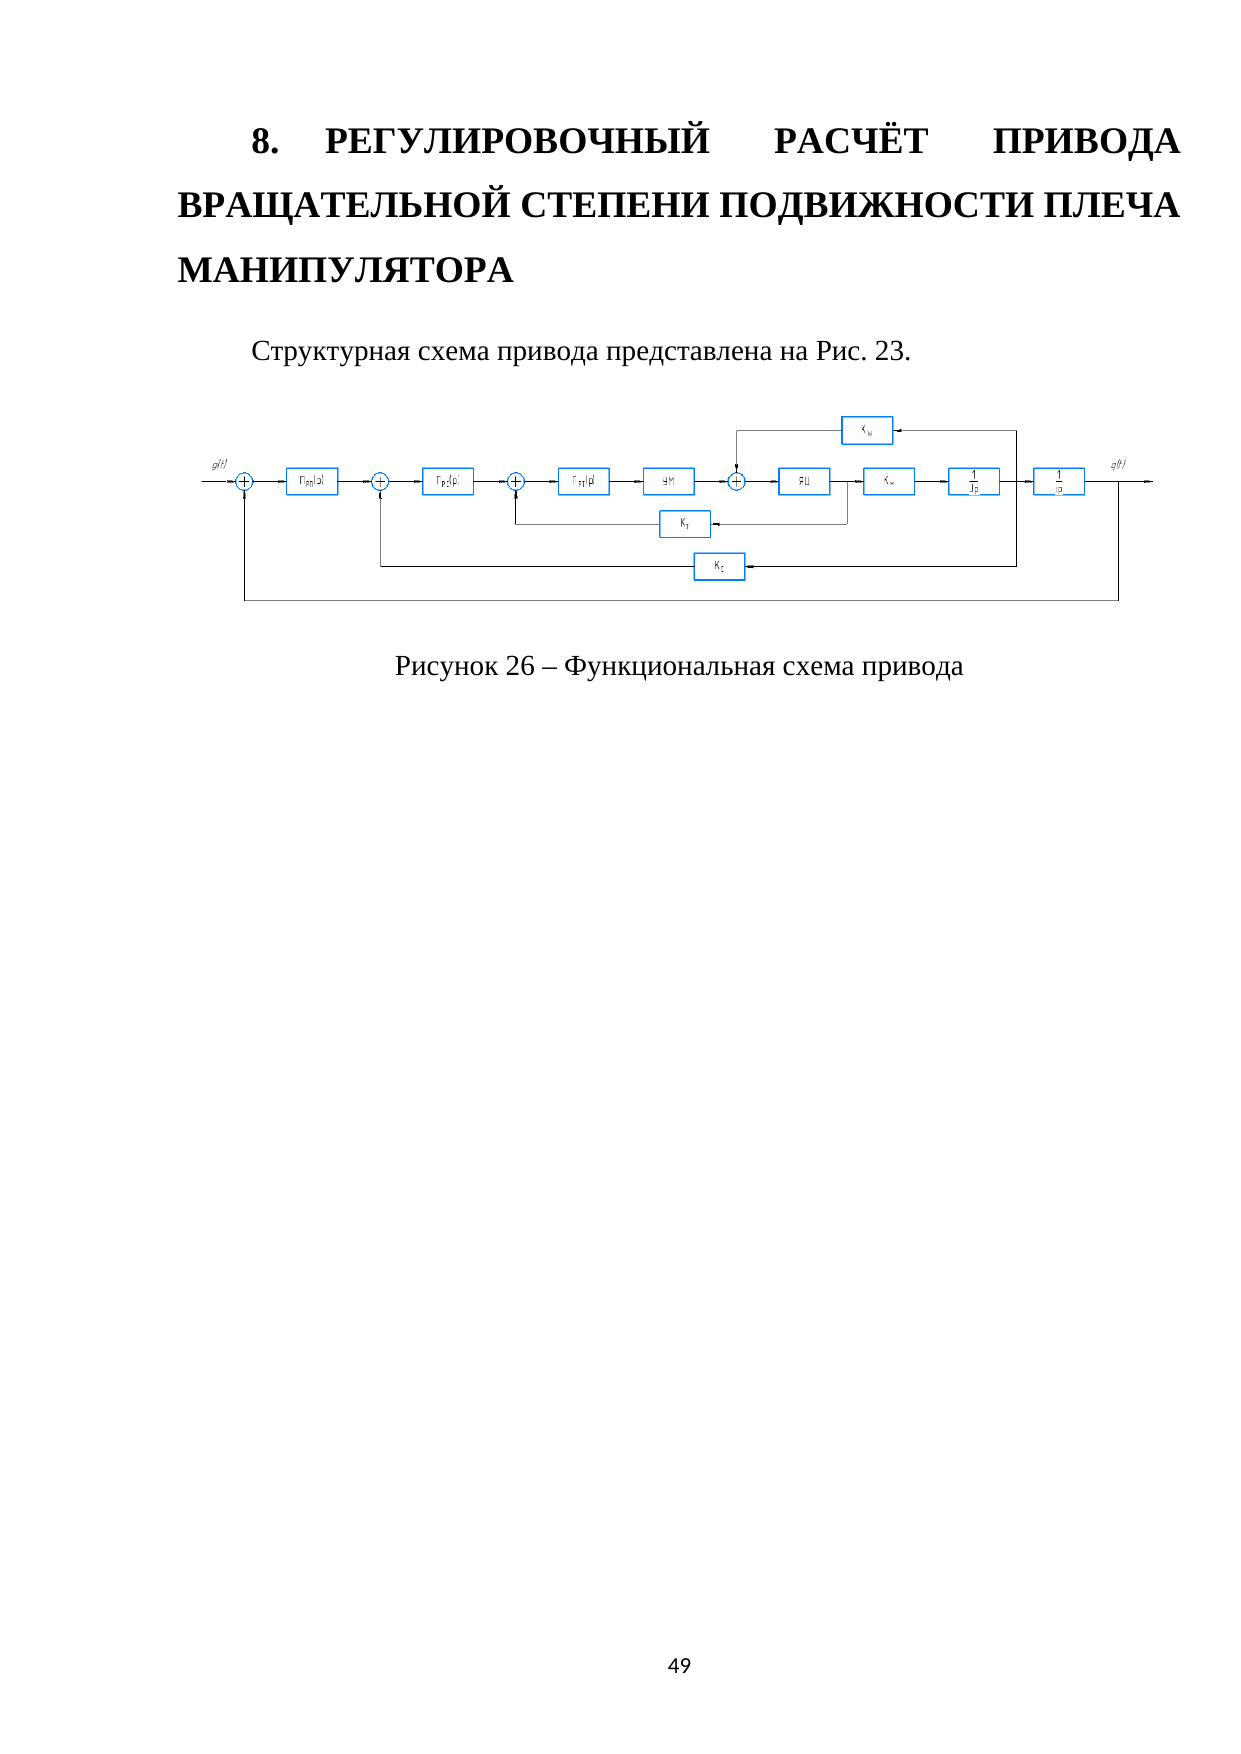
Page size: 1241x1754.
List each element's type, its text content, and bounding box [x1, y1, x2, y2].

text Рисунок 26 – Функциональная схема привода [177, 648, 542, 682]
text Структурная схема привода представлена на Рис. 23. [177, 333, 1181, 367]
picture [192, 404, 1167, 614]
text Рисунок 26 – Функциональная схема привода [557, 648, 1181, 682]
subtitle РЕГУЛИРОВОЧНЫЙ РАСЧЁТ ПРИВОДА ВРАЩАТЕЛЬНОЙ СТЕПЕНИ ПОДВИЖНОСТИ ПЛЕЧА МАНИПУЛЯТОРА [177, 118, 1181, 291]
